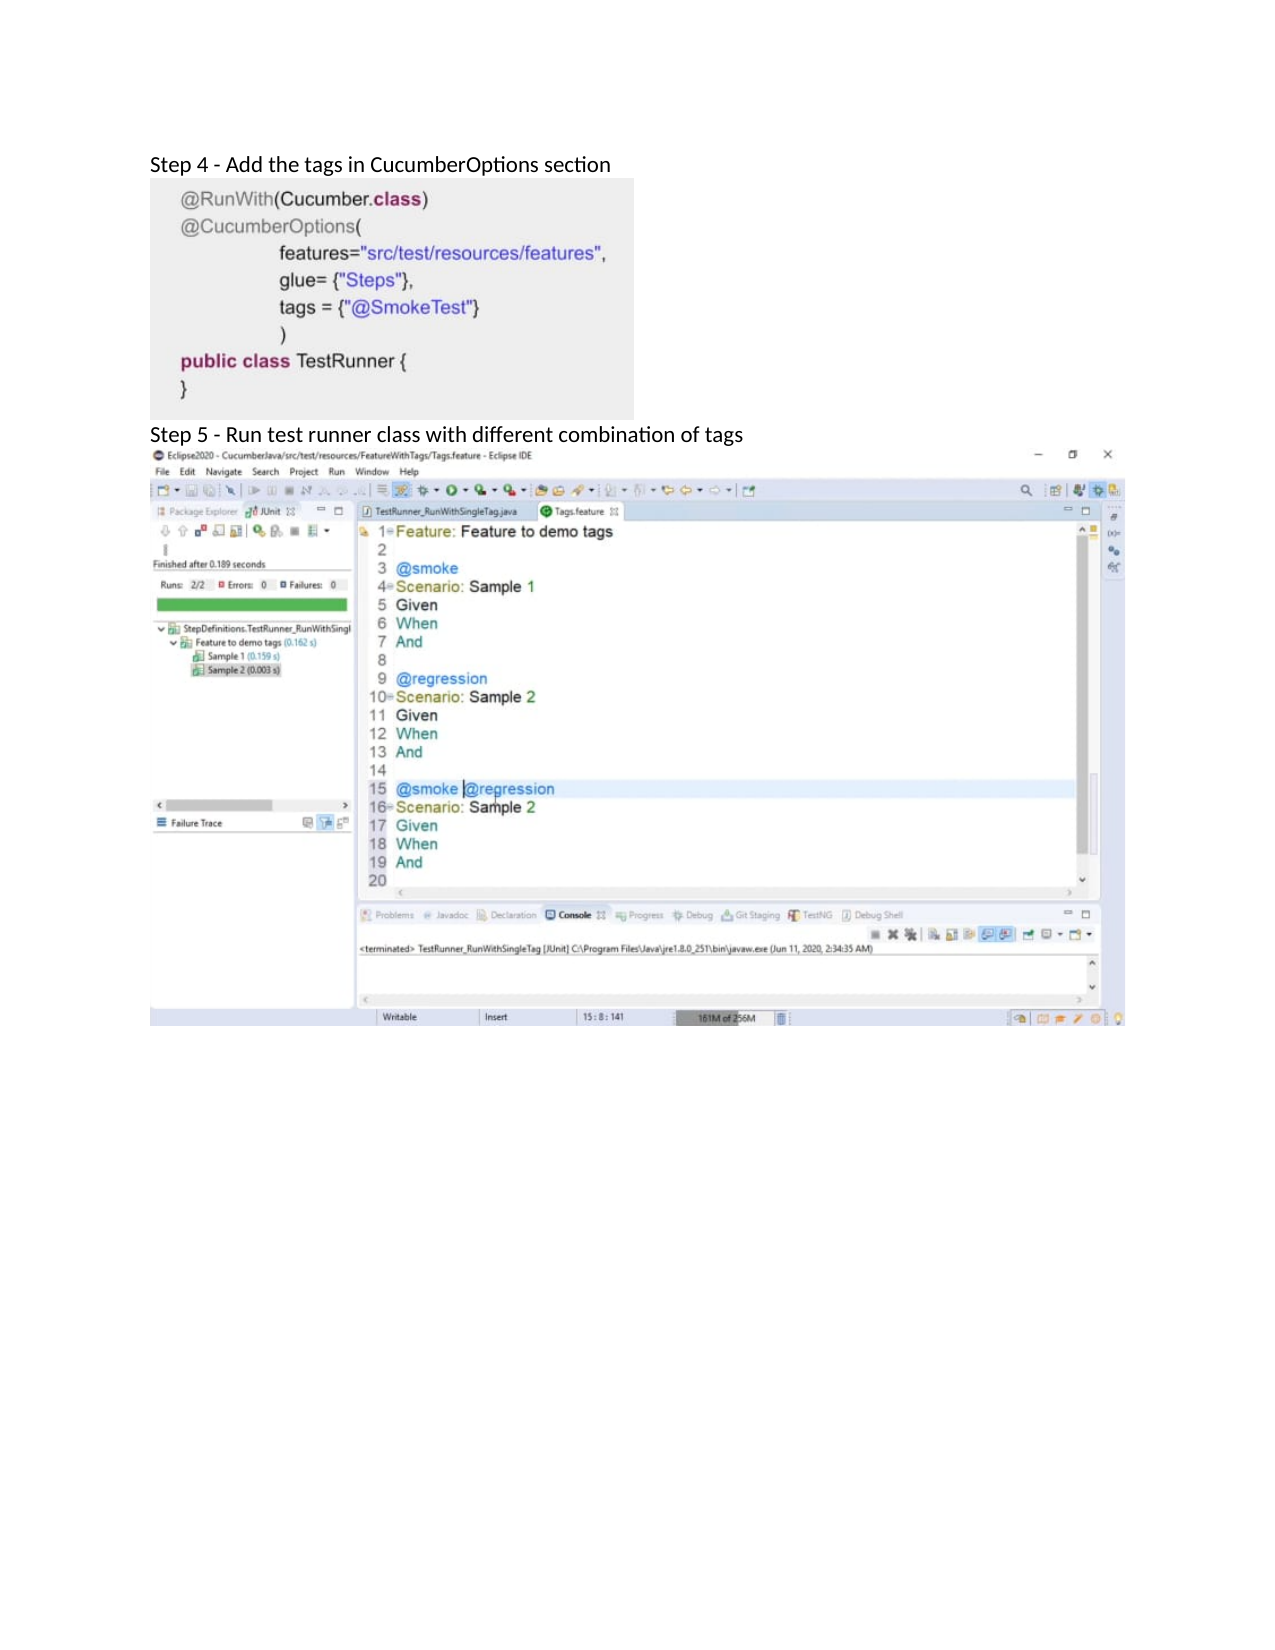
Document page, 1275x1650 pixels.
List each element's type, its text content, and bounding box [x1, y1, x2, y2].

picture [150, 178, 634, 420]
picture [150, 448, 1125, 1026]
text Step 5 - Run test runner class with different combination of tags [150, 420, 1125, 448]
